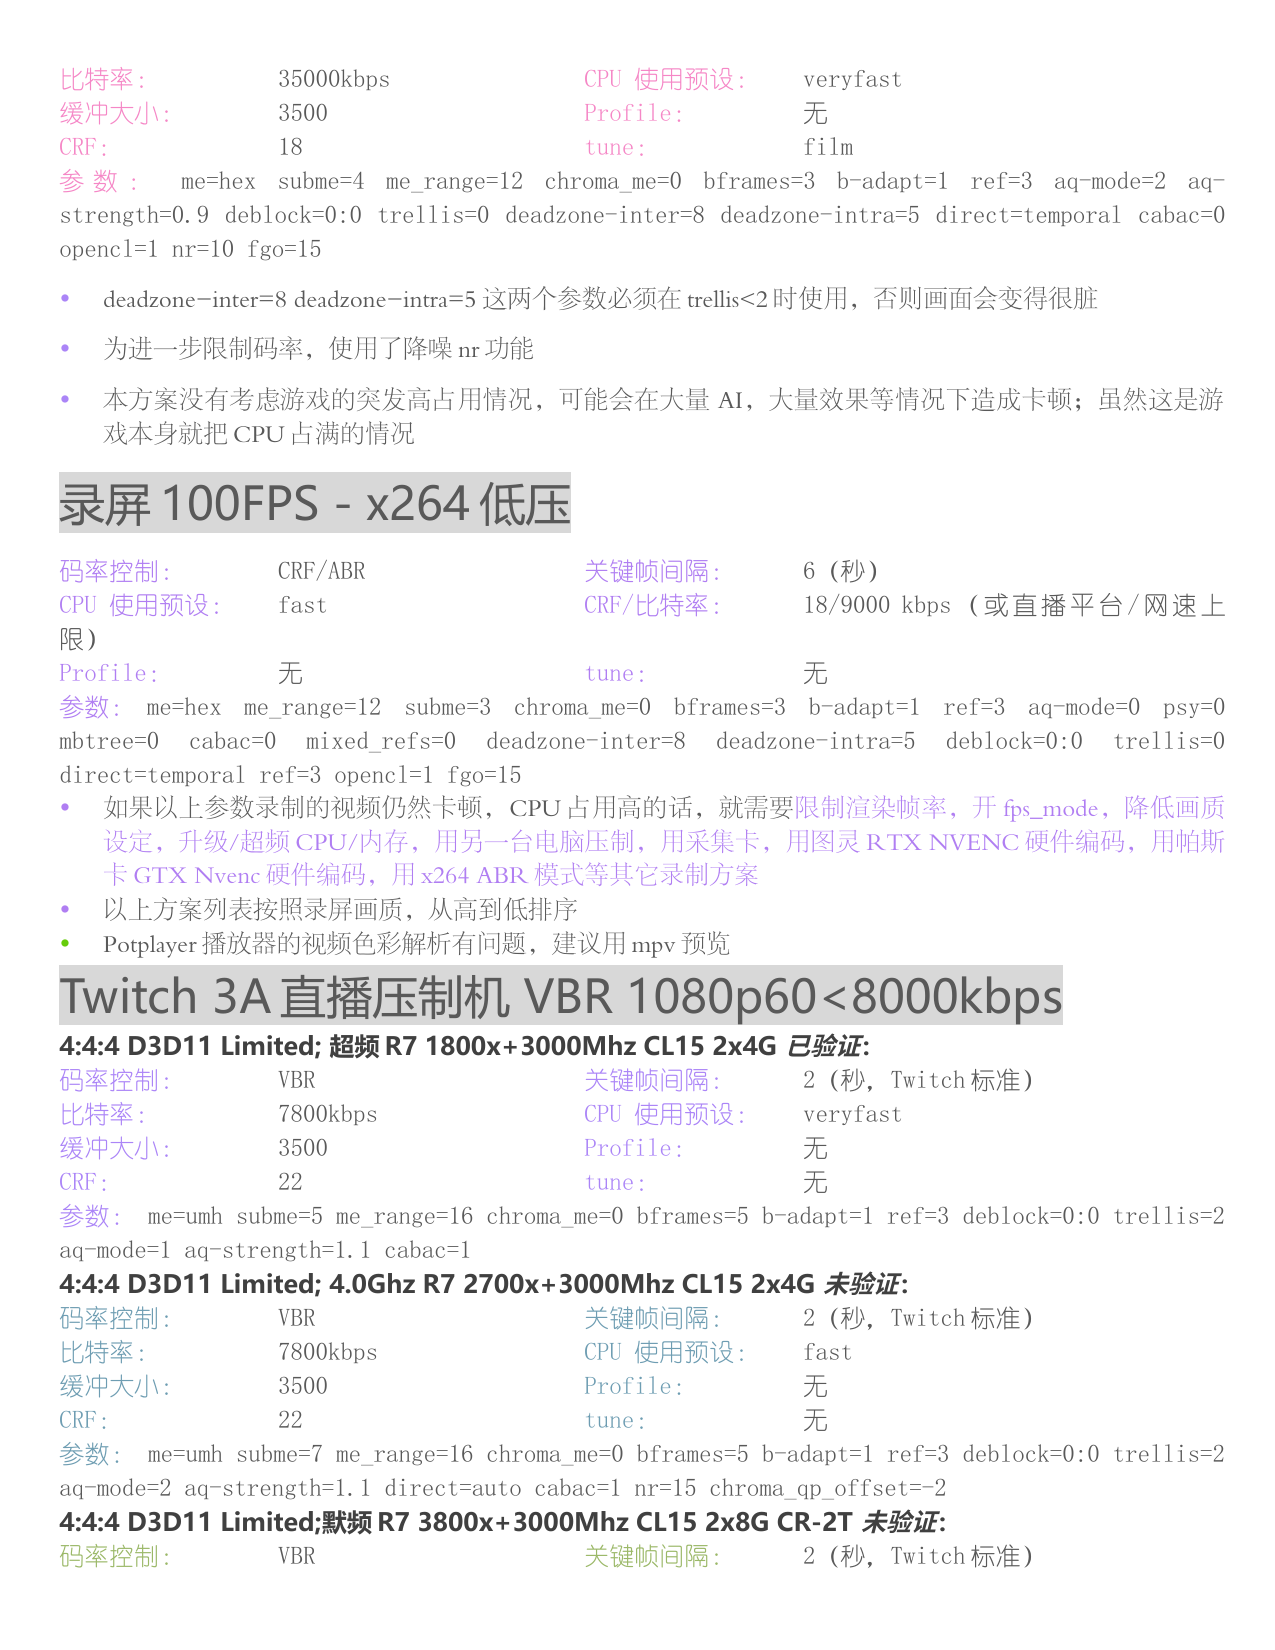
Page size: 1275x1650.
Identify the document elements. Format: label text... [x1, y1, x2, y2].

text 码率控制： CRF/ABR 关键帧间隔： 6（秒） [59, 553, 1226, 587]
text 比特率： 35000kbps CPU 使用预设： veryfast [59, 61, 1226, 95]
text 录屏100FPS - x264低压 [59, 468, 1226, 536]
text 缓冲大小： 3500 Profile： 无 [59, 1368, 1226, 1402]
text 码率控制： VBR 关键帧间隔： 2（秒，Twitch标准） [59, 1300, 1226, 1334]
text 比特率： 7800kbps CPU 使用预设： veryfast [59, 1097, 1226, 1131]
text 缓冲大小： 3500 Profile： 无 [59, 95, 1226, 129]
text 码率控制： VBR 关键帧间隔： 2（秒，Twitch标准） [59, 1538, 1226, 1572]
text CRF： 18 tune： film [59, 129, 1226, 163]
text 码率控制： VBR 关键帧间隔： 2（秒，Twitch标准） [59, 1063, 1226, 1097]
text Profile： 无 tune： 无 [59, 655, 1226, 689]
subtitle Twitch 3A直播压制机 VBR 1080p60<8000kbps [59, 961, 1226, 1029]
text CPU 使用预设： fast CRF/比特率： 18/9000 kbps（或直播平台/网速上限） [59, 587, 1226, 655]
text CRF： 22 tune： 无 [59, 1402, 1226, 1436]
list deadzone-inter=8 deadzone-intra=5这两个参数必须在trellis<2时使用，否则画面会变得很脏 [59, 282, 1226, 316]
text CRF： 22 tune： 无 [59, 1164, 1226, 1198]
list 本方案没有考虑游戏的突发高占用情况，可能会在大量AI，大量效果等情况下造成卡顿；虽然这是游戏本身就把CPU占满的情况 [59, 383, 1226, 451]
list 以上方案列表按照录屏画质，从高到低排序 [59, 893, 1226, 927]
text 参数： me=umh subme=5 me_range=16 chroma_me=0 bframes=5 b-adapt=1 ref=3 deblock=0:0 trellis=2 aq-mode=1 aq-strength=1.1 cabac=1 [59, 1198, 1226, 1266]
text 参数： me=hex subme=4 me_range=12 chroma_me=0 bframes=3 b-adapt=1 ref=3 aq-mode=2 aq-strength=0.9 deblock=0:0 trellis=0 deadzone-inter=8 deadzone-intra=5 direct=temporal cabac=0 opencl=1 nr=10 fgo=15 [59, 163, 1226, 265]
text 比特率： 7800kbps CPU 使用预设： fast [59, 1334, 1226, 1368]
subtitle 4:4:4 D3D11 Limited; 超频R7 1800x+3000Mhz CL15 2x4G 已验证： [59, 1029, 1226, 1063]
list 为进一步限制码率，使用了降噪nr功能 [59, 333, 1226, 367]
subtitle 4:4:4 D3D11 Limited;默频R7 3800x+3000Mhz CL15 2x8G CR-2T 未验证： [59, 1504, 1226, 1538]
subtitle 4:4:4 D3D11 Limited; 4.0Ghz R7 2700x+3000Mhz CL15 2x4G 未验证： [59, 1266, 1226, 1300]
text 参数： me=hex me_range=12 subme=3 chroma_me=0 bframes=3 b-adapt=1 ref=3 aq-mode=0 psy=0 mbtree=0 cabac=0 mixed_refs=0 deadzone-inter=8 deadzone-intra=5 deblock=0:0 trellis=0 direct=temporal ref=3 opencl=1 fgo=15 [59, 689, 1226, 791]
list Potplayer播放器的视频色彩解析有问题，建议用mpv预览 [59, 927, 1226, 961]
list 如果以上参数录制的视频仍然卡顿，CPU占用高的话，就需要限制渲染帧率，开fps_mode，降低画质设定，升级/超频CPU/内存，用另一台电脑压制，用采集卡，用图灵RTX NVENC硬件编码，用帕斯卡GTX Nvenc硬件编码，用x264 ABR模式等其它录制方案 [59, 791, 1226, 893]
text 参数： me=umh subme=7 me_range=16 chroma_me=0 bframes=5 b-adapt=1 ref=3 deblock=0:0 trellis=2 aq-mode=2 aq-strength=1.1 direct=auto cabac=1 nr=15 chroma_qp_offset=-2 [59, 1436, 1226, 1504]
text 缓冲大小： 3500 Profile： 无 [59, 1131, 1226, 1164]
